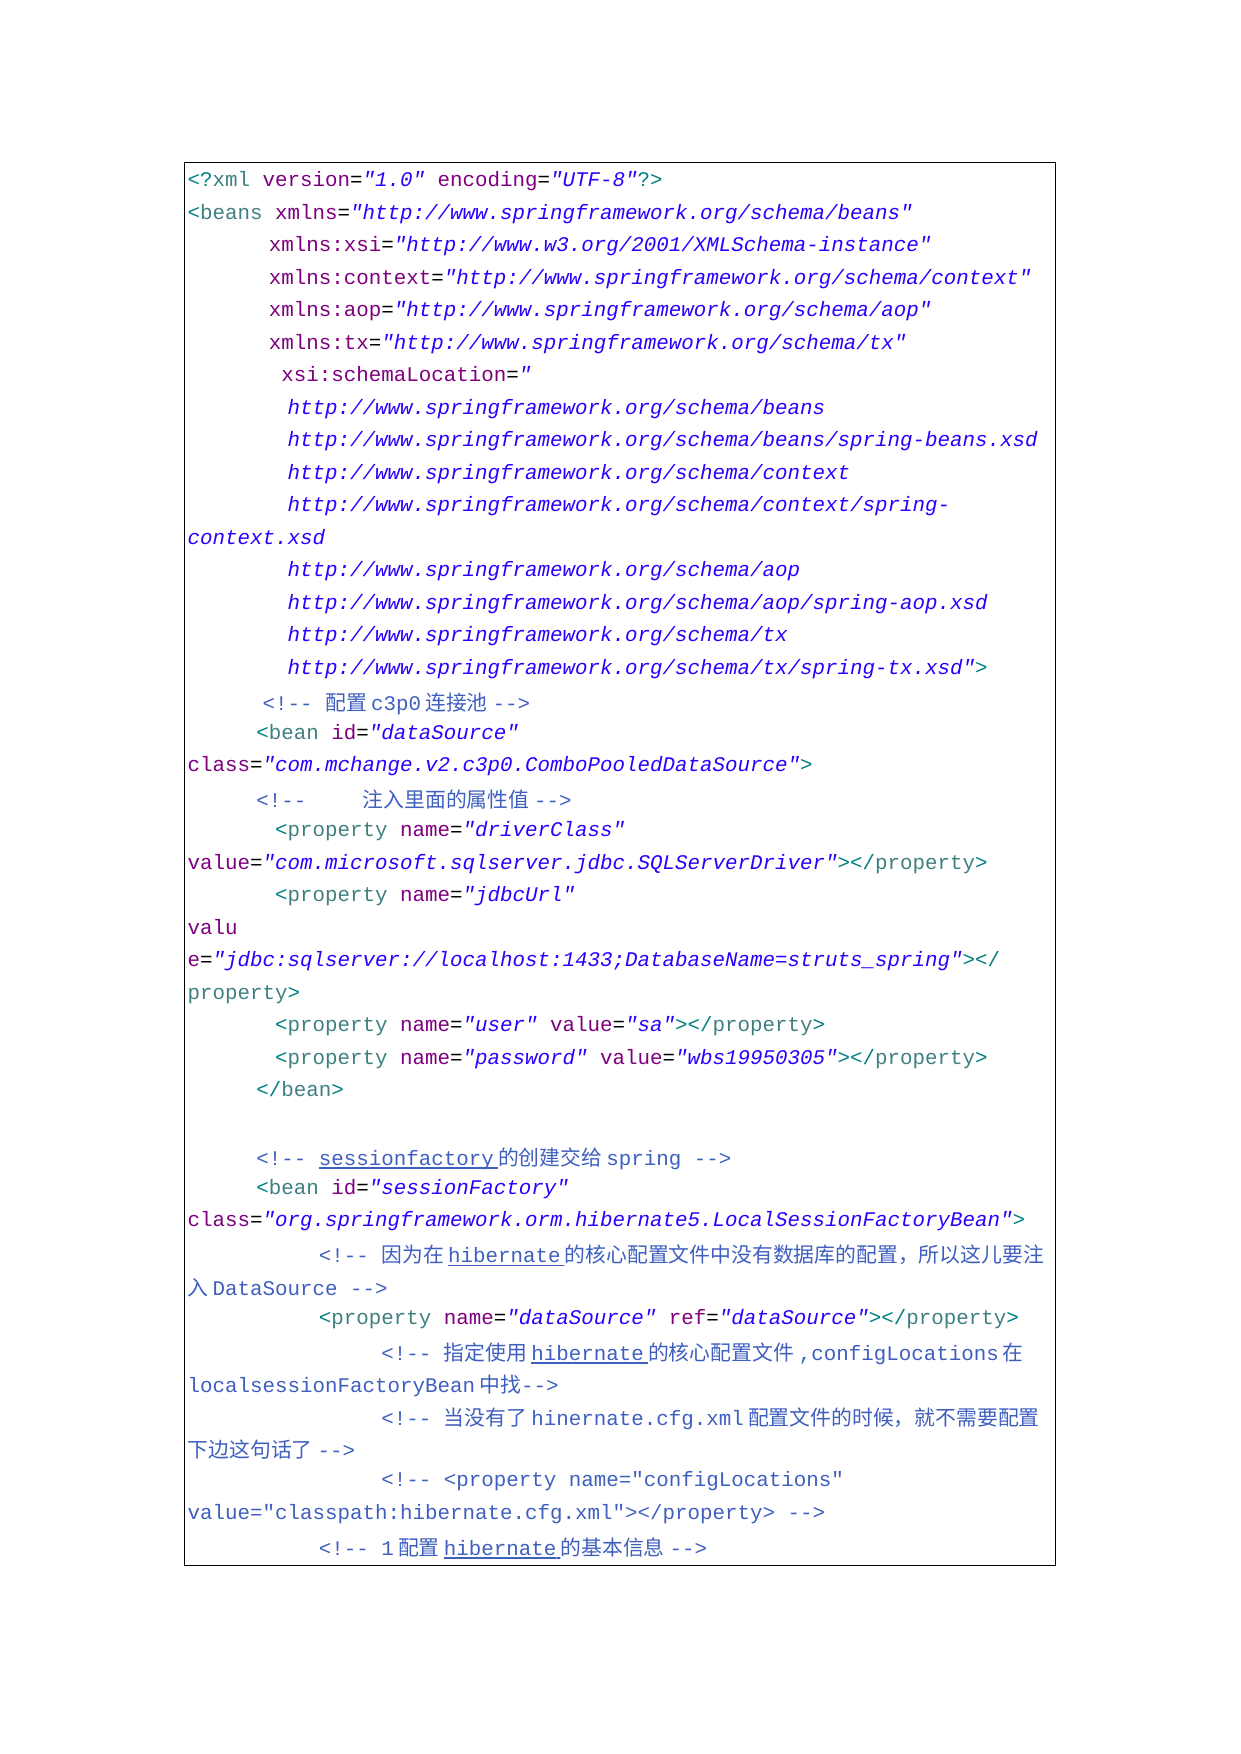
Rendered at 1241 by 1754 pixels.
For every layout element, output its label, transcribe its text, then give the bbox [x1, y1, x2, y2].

text http://www.springframework.org/schema/aop/spring-aop.xsd [187, 588, 1053, 620]
text <!-- 1配置hibernate的基本信息 --> [185, 1527, 1055, 1565]
text <!-- 指定使用hibernate的核心配置文件 ,configLocations在localsessionFactoryBean中找--> [187, 1335, 1053, 1400]
text <property name="user" value="sa"></property> [187, 1010, 1053, 1043]
text xmlns:tx="http://www.springframework.org/schema/tx" [187, 328, 1053, 360]
text <property name="dataSource" ref="dataSource"></property> [187, 1303, 1053, 1335]
text <beans xmlns="http://www.springframework.org/schema/beans" [187, 198, 1053, 230]
text <!-- 注入里面的属性值 --> [187, 783, 1053, 815]
text http://www.springframework.org/schema/context [187, 458, 1053, 490]
text <bean id="dataSource" class="com.mchange.v2.c3p0.ComboPooledDataSource"> [187, 718, 1053, 783]
text <property name="driverClass" value="com.microsoft.sqlserver.jdbc.SQLServerDriver"></property> [187, 815, 1053, 880]
text <!-- 配置c3p0连接池 --> [187, 685, 1053, 718]
text http://www.springframework.org/schema/beans [187, 393, 1053, 425]
text <!-- 因为在hibernate的核心配置文件中没有数据库的配置，所以这儿要注入DataSource --> [187, 1238, 1053, 1303]
text </bean> [187, 1075, 1053, 1108]
text xmlns:context="http://www.springframework.org/schema/context" [187, 263, 1053, 295]
text <property name="jdbcUrl" value="jdbc:sqlserver://localhost:1433;DatabaseName=struts_spring"></property> [187, 880, 1053, 1010]
text http://www.springframework.org/schema/tx [187, 620, 1053, 653]
text http://www.springframework.org/schema/aop [187, 555, 1053, 588]
text http://www.springframework.org/schema/beans/spring-beans.xsd [187, 425, 1053, 458]
text http://www.springframework.org/schema/context/spring-context.xsd [187, 490, 1053, 555]
text xsi:schemaLocation=" [187, 360, 1053, 393]
text <?xml version="1.0" encoding="UTF-8"?> [185, 163, 1055, 198]
text <!-- sessionfactory的创建交给spring --> [187, 1140, 1053, 1173]
text <bean id="sessionFactory" class="org.springframework.orm.hibernate5.LocalSessionFactoryBean"> [187, 1173, 1053, 1238]
text <property name="password" value="wbs19950305"></property> [187, 1043, 1053, 1075]
text <!-- 当没有了hinernate.cfg.xml配置文件的时候，就不需要配置下边这句话了 --> [187, 1400, 1053, 1465]
text xmlns:aop="http://www.springframework.org/schema/aop" [187, 295, 1053, 328]
text xmlns:xsi="http://www.w3.org/2001/XMLSchema-instance" [187, 230, 1053, 263]
text http://www.springframework.org/schema/tx/spring-tx.xsd"> [187, 653, 1053, 685]
text <!-- <property name="configLocations" value="classpath:hibernate.cfg.xml"></property> --> [187, 1465, 1053, 1527]
